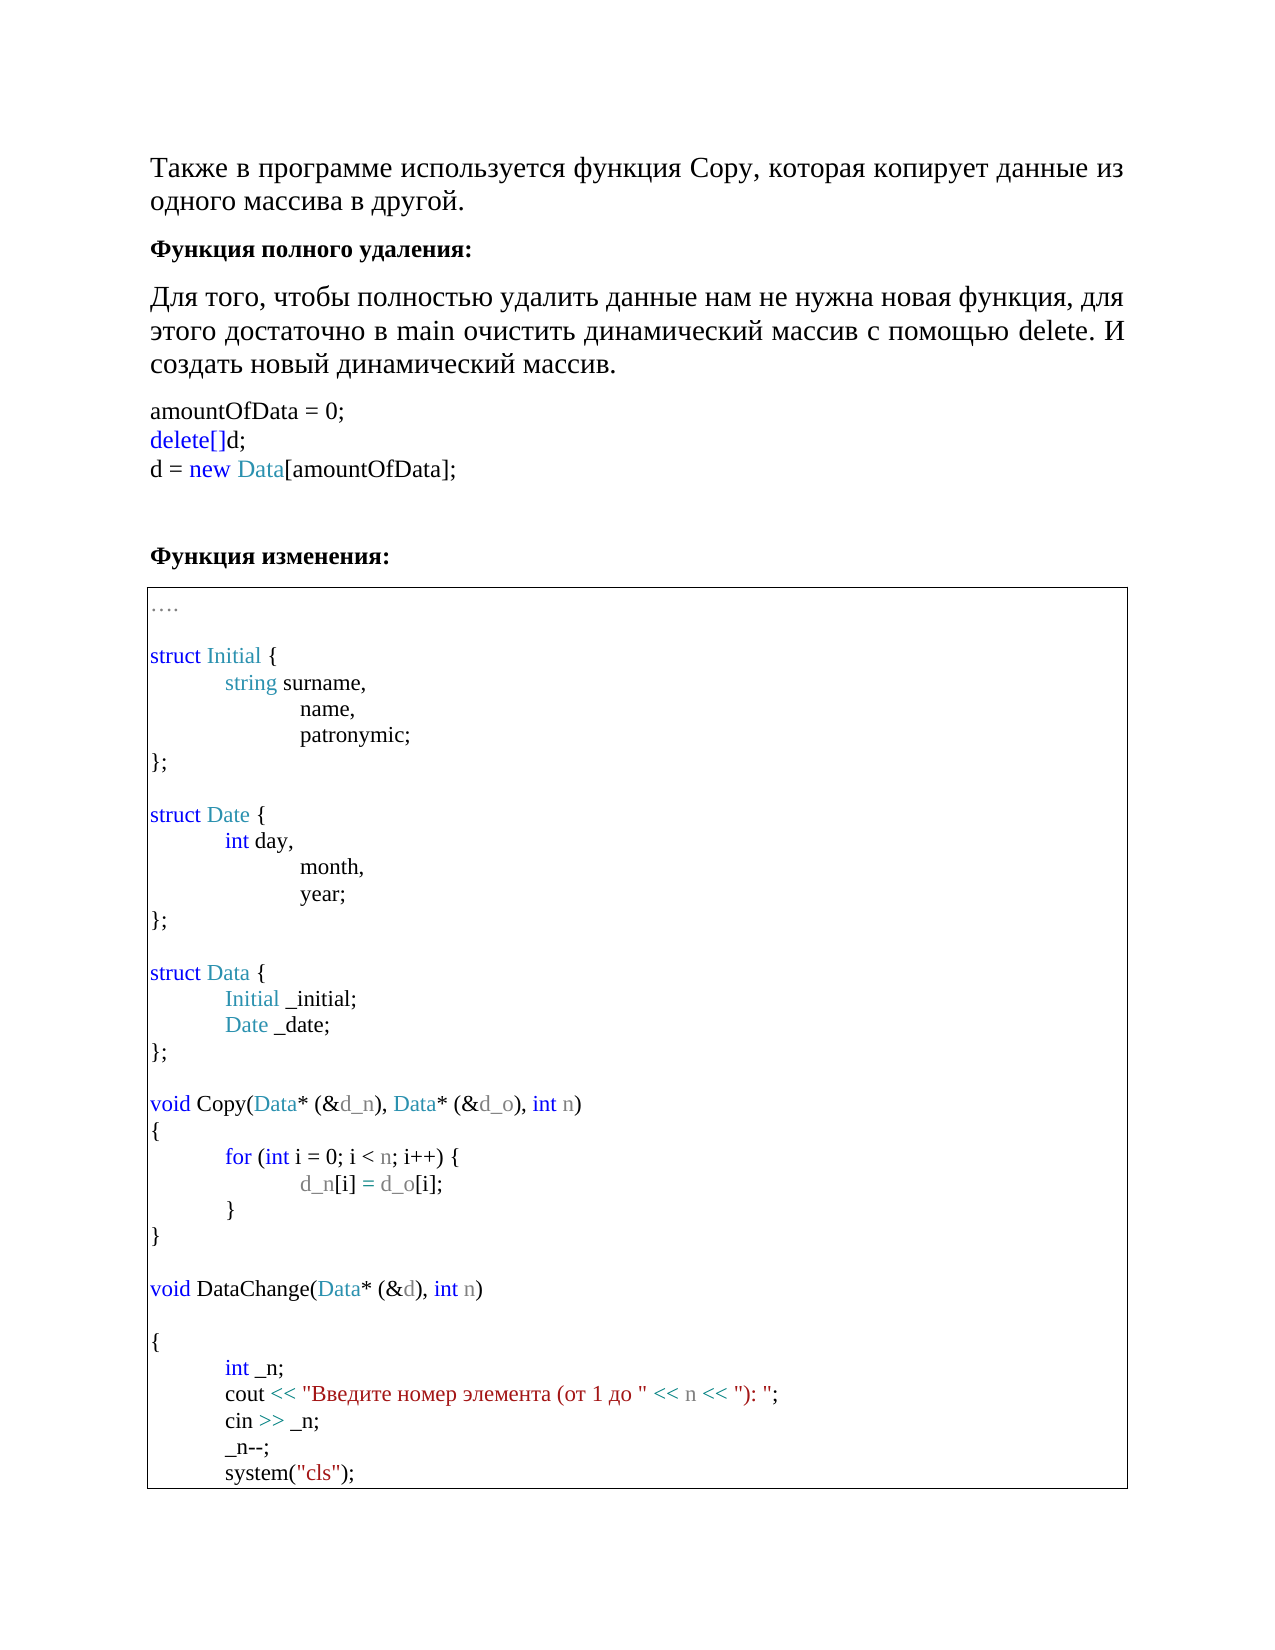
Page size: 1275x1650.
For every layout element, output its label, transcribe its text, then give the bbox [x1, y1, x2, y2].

text cin >> _n; [150, 1407, 1125, 1433]
text delete[]d; [150, 425, 1125, 454]
text d_n[i] = d_o[i]; [150, 1169, 1125, 1196]
text void DataChange(Data* (&d), int n) [150, 1275, 1125, 1301]
text for (int i = 0; i < n; i++) { [150, 1143, 1125, 1169]
text Функция полного удаления: [150, 234, 1125, 262]
text …. [148, 588, 1127, 616]
text struct Date { [150, 801, 1125, 827]
text system("cls"); [148, 1456, 1127, 1488]
text patronymic; [150, 722, 1125, 748]
text amountOfData = 0; [150, 396, 1125, 425]
text } [150, 1222, 1125, 1249]
text year; [150, 880, 1125, 906]
text cout << "Введите номер элемента (от 1 до " << n << "): "; [150, 1380, 1125, 1407]
text struct Data { [150, 959, 1125, 985]
text Date _date; [150, 1011, 1125, 1038]
text void Copy(Data* (&d_n), Data* (&d_o), int n) [150, 1091, 1125, 1117]
text Функция изменения: [150, 541, 1125, 570]
text string surname, [150, 669, 1125, 695]
text int day, [150, 827, 1125, 853]
text }; [150, 1038, 1125, 1064]
text struct Initial { [150, 642, 1125, 669]
text int _n; [150, 1354, 1125, 1380]
text Для того, чтобы полностью удалить данные нам не нужна новая функция, для этого достаточно в main очистить динамический массив с помощью delete. И создать новый динамический массив. [150, 279, 1125, 380]
text }; [150, 748, 1125, 774]
text { [150, 1117, 1125, 1143]
text Также в программе используется функция Copy, которая копирует данные из одного массива в другой. [150, 150, 1125, 217]
text } [150, 1196, 1125, 1222]
text { [150, 1328, 1125, 1354]
text _n--; [150, 1433, 1125, 1456]
text name, [150, 695, 1125, 722]
text }; [150, 906, 1125, 932]
text month, [150, 853, 1125, 880]
text Initial _initial; [150, 985, 1125, 1011]
text d = new Data[amountOfData]; [150, 454, 1125, 483]
